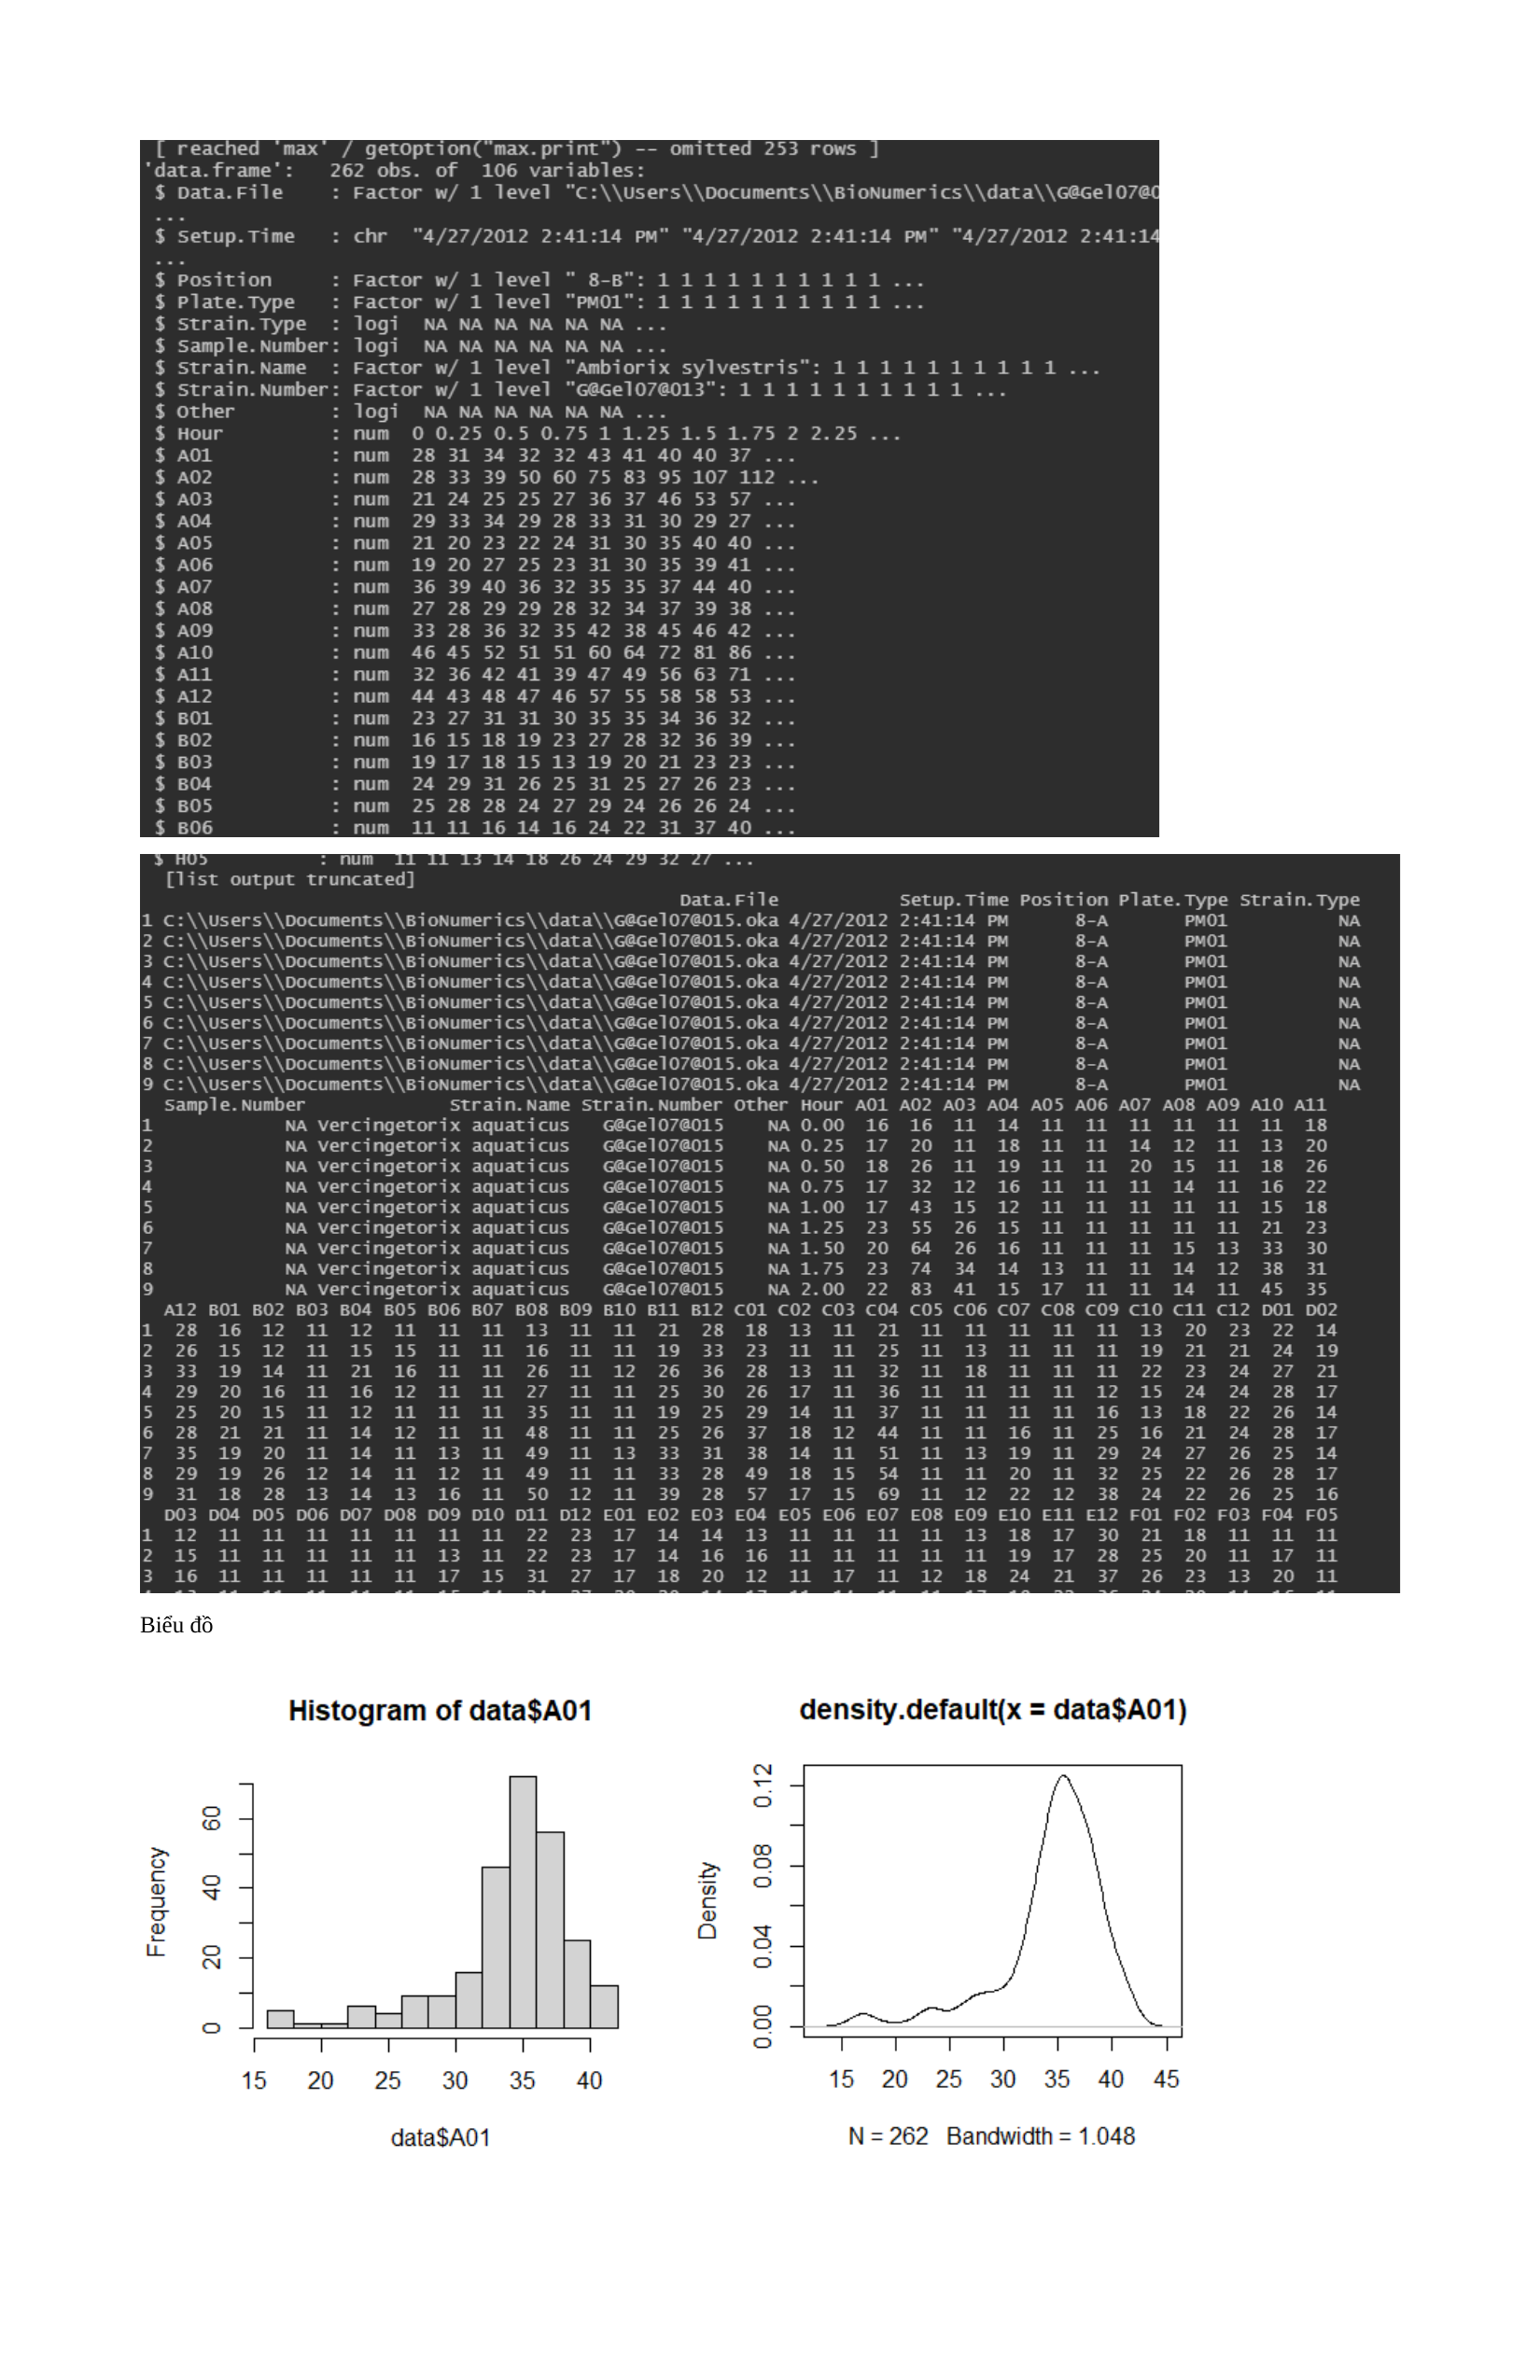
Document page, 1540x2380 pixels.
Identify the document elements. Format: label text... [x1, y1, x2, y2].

text Biểu đồ [140, 1611, 1400, 1638]
picture [140, 854, 1400, 1593]
picture [140, 1655, 1221, 2178]
picture [140, 140, 1160, 837]
